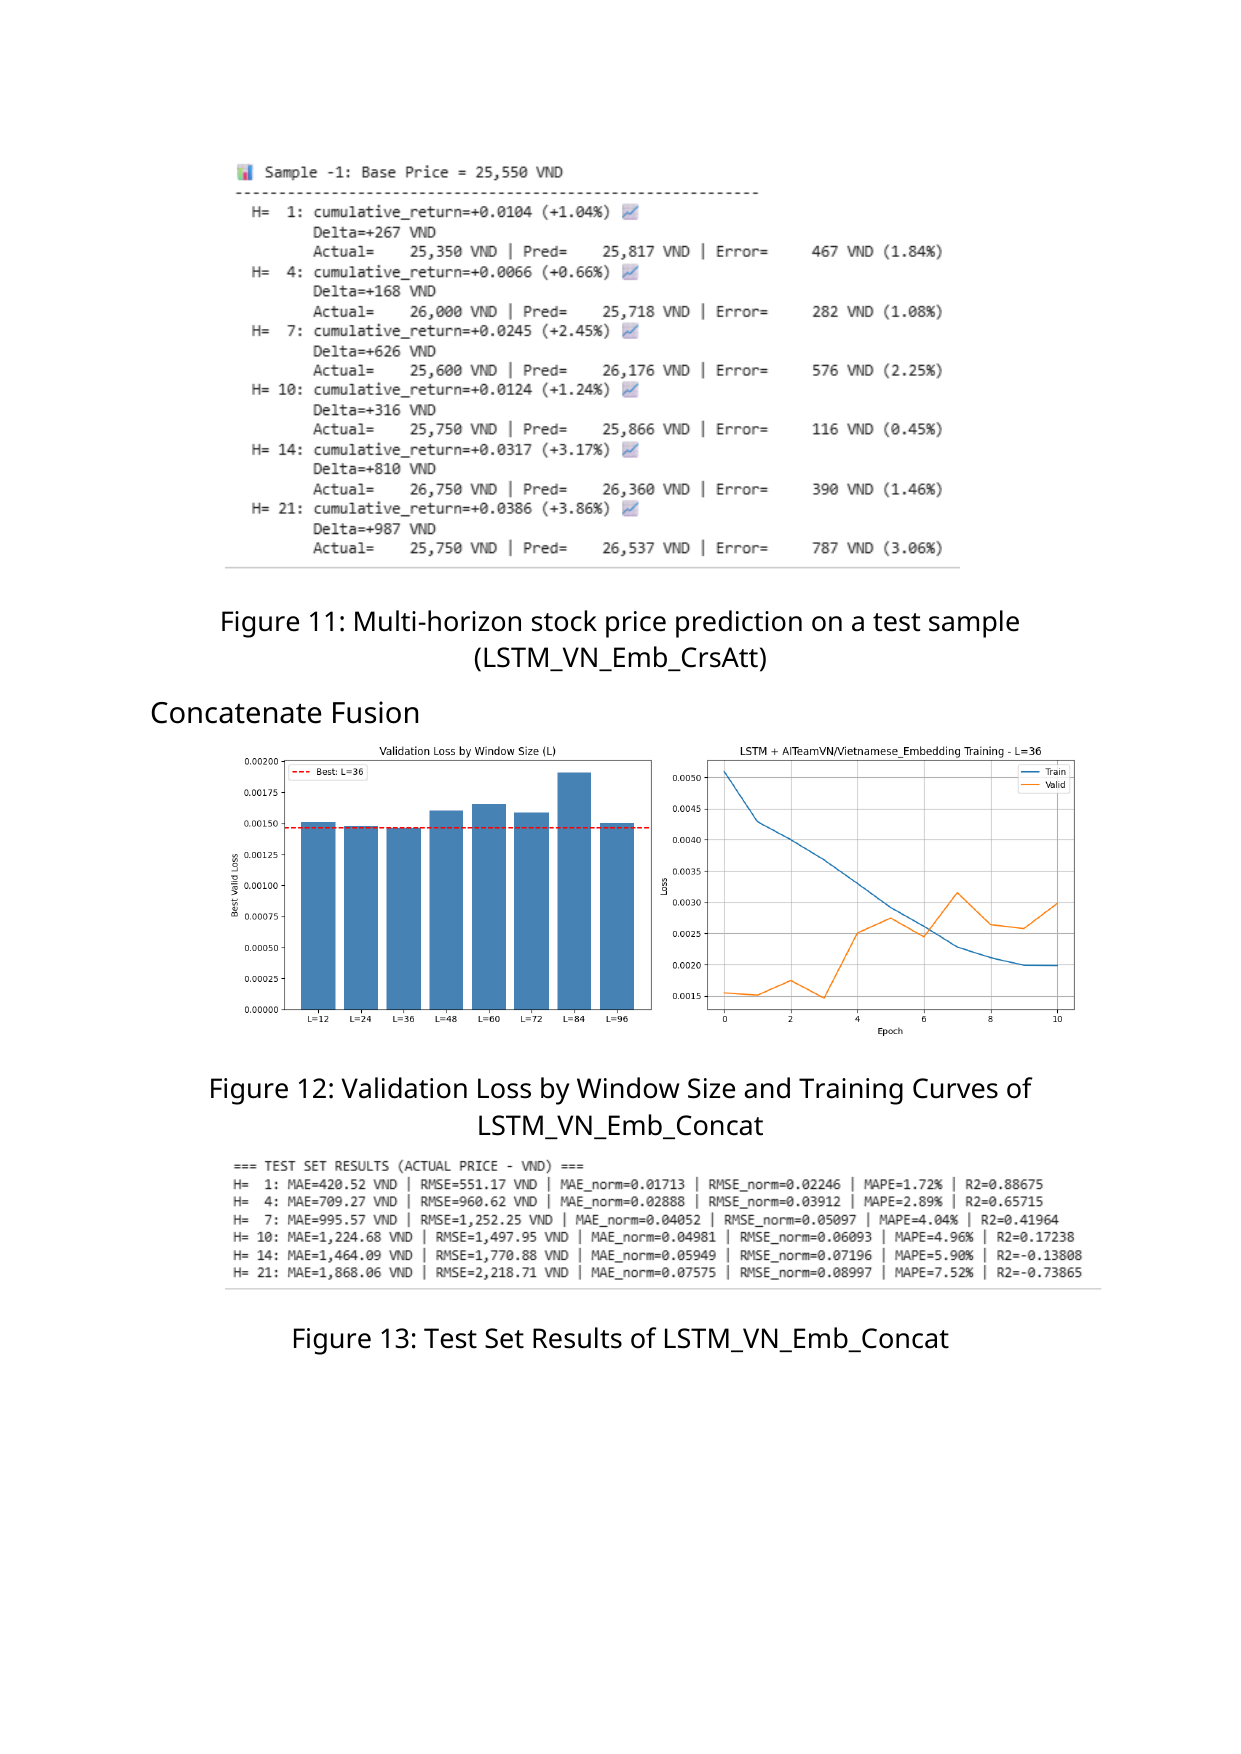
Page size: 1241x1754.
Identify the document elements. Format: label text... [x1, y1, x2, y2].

picture [225, 150, 961, 574]
picture [225, 740, 1079, 1042]
subtitle Concatenate Fusion [150, 692, 1090, 732]
text Figure 12: Validation Loss by Window Size and Training Curves of LSTM_VN_Emb_Concat [150, 1070, 1090, 1143]
picture [225, 1156, 1102, 1292]
text Figure 13: Test Set Results of LSTM_VN_Emb_Concat [150, 1320, 1090, 1357]
text Figure 11: Multi-horizon stock price prediction on a test sample (LSTM_VN_Emb_CrsAtt) [150, 602, 1090, 676]
